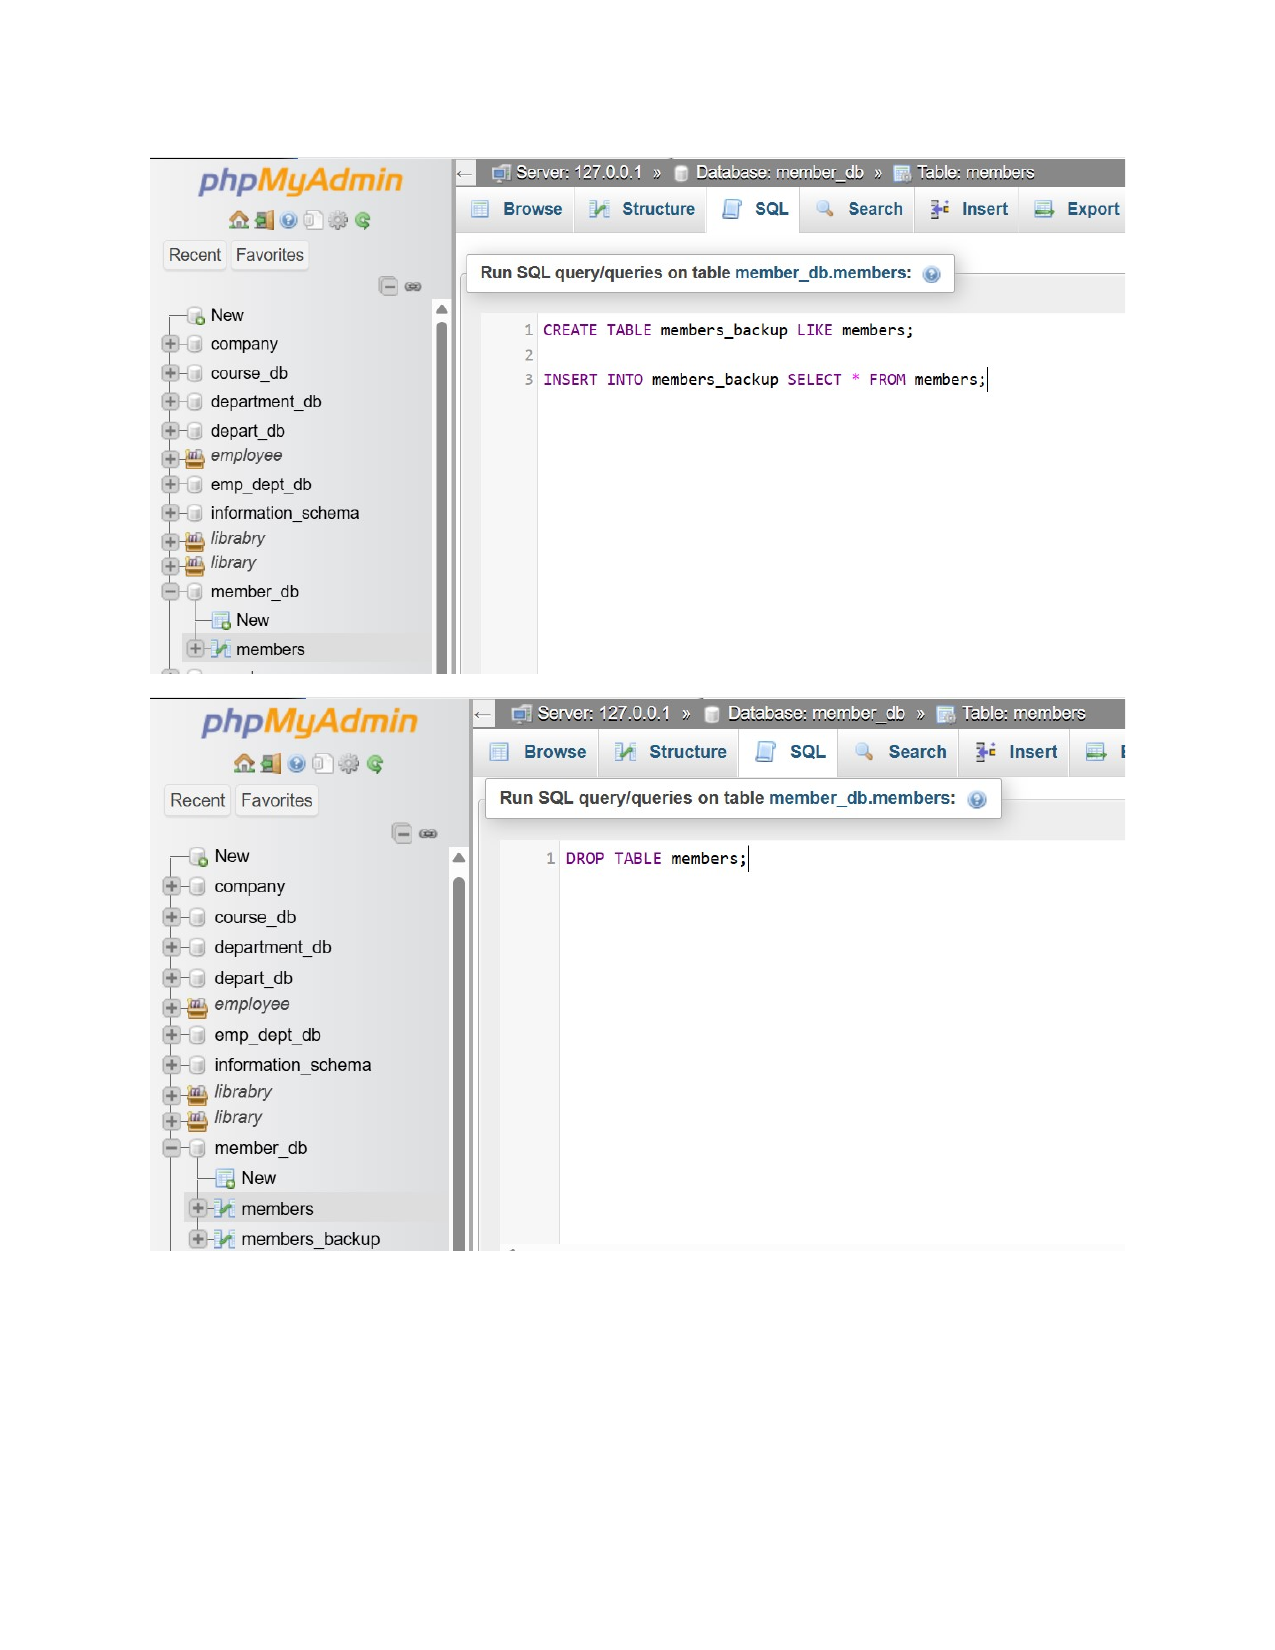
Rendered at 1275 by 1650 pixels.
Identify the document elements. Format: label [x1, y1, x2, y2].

picture [150, 692, 1125, 1251]
picture [150, 150, 1125, 674]
